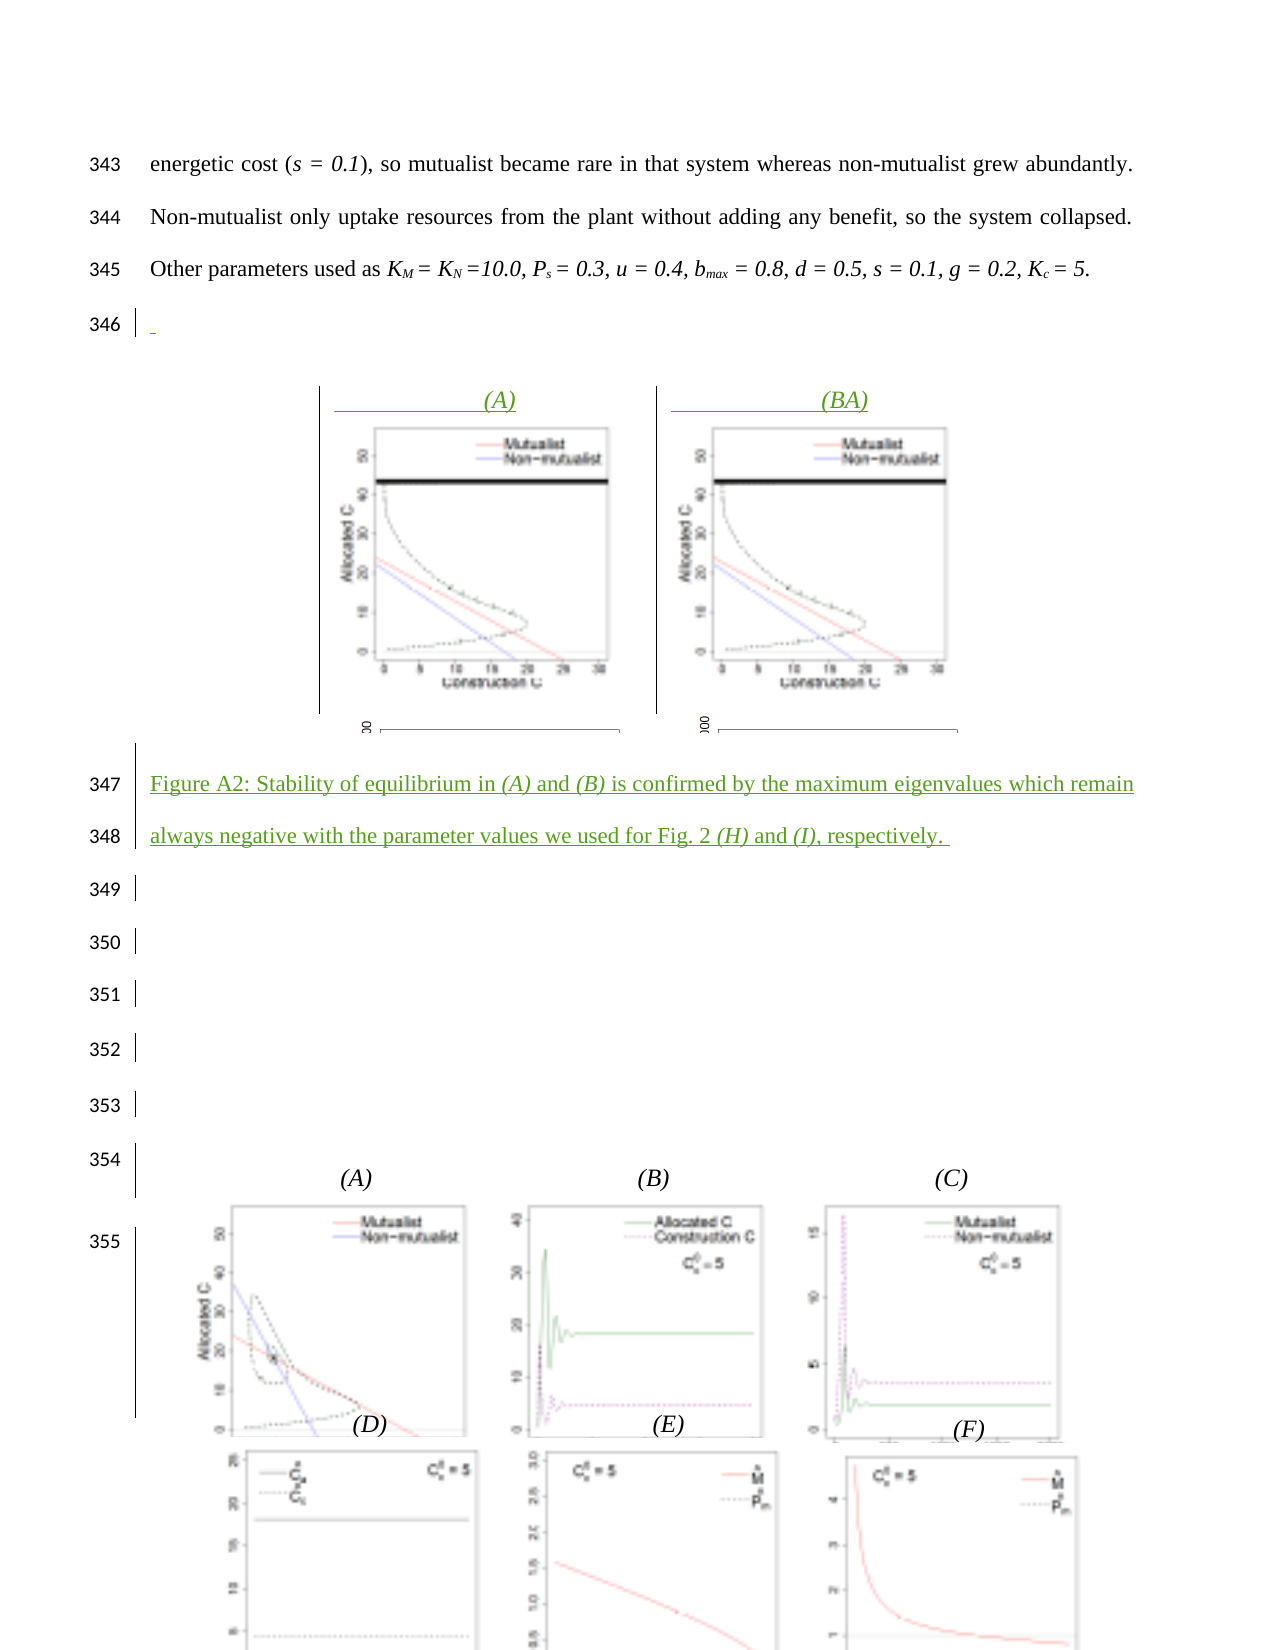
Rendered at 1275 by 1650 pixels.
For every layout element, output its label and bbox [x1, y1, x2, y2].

text [150, 150, 1134, 282]
picture [671, 714, 971, 733]
picture [333, 714, 634, 733]
